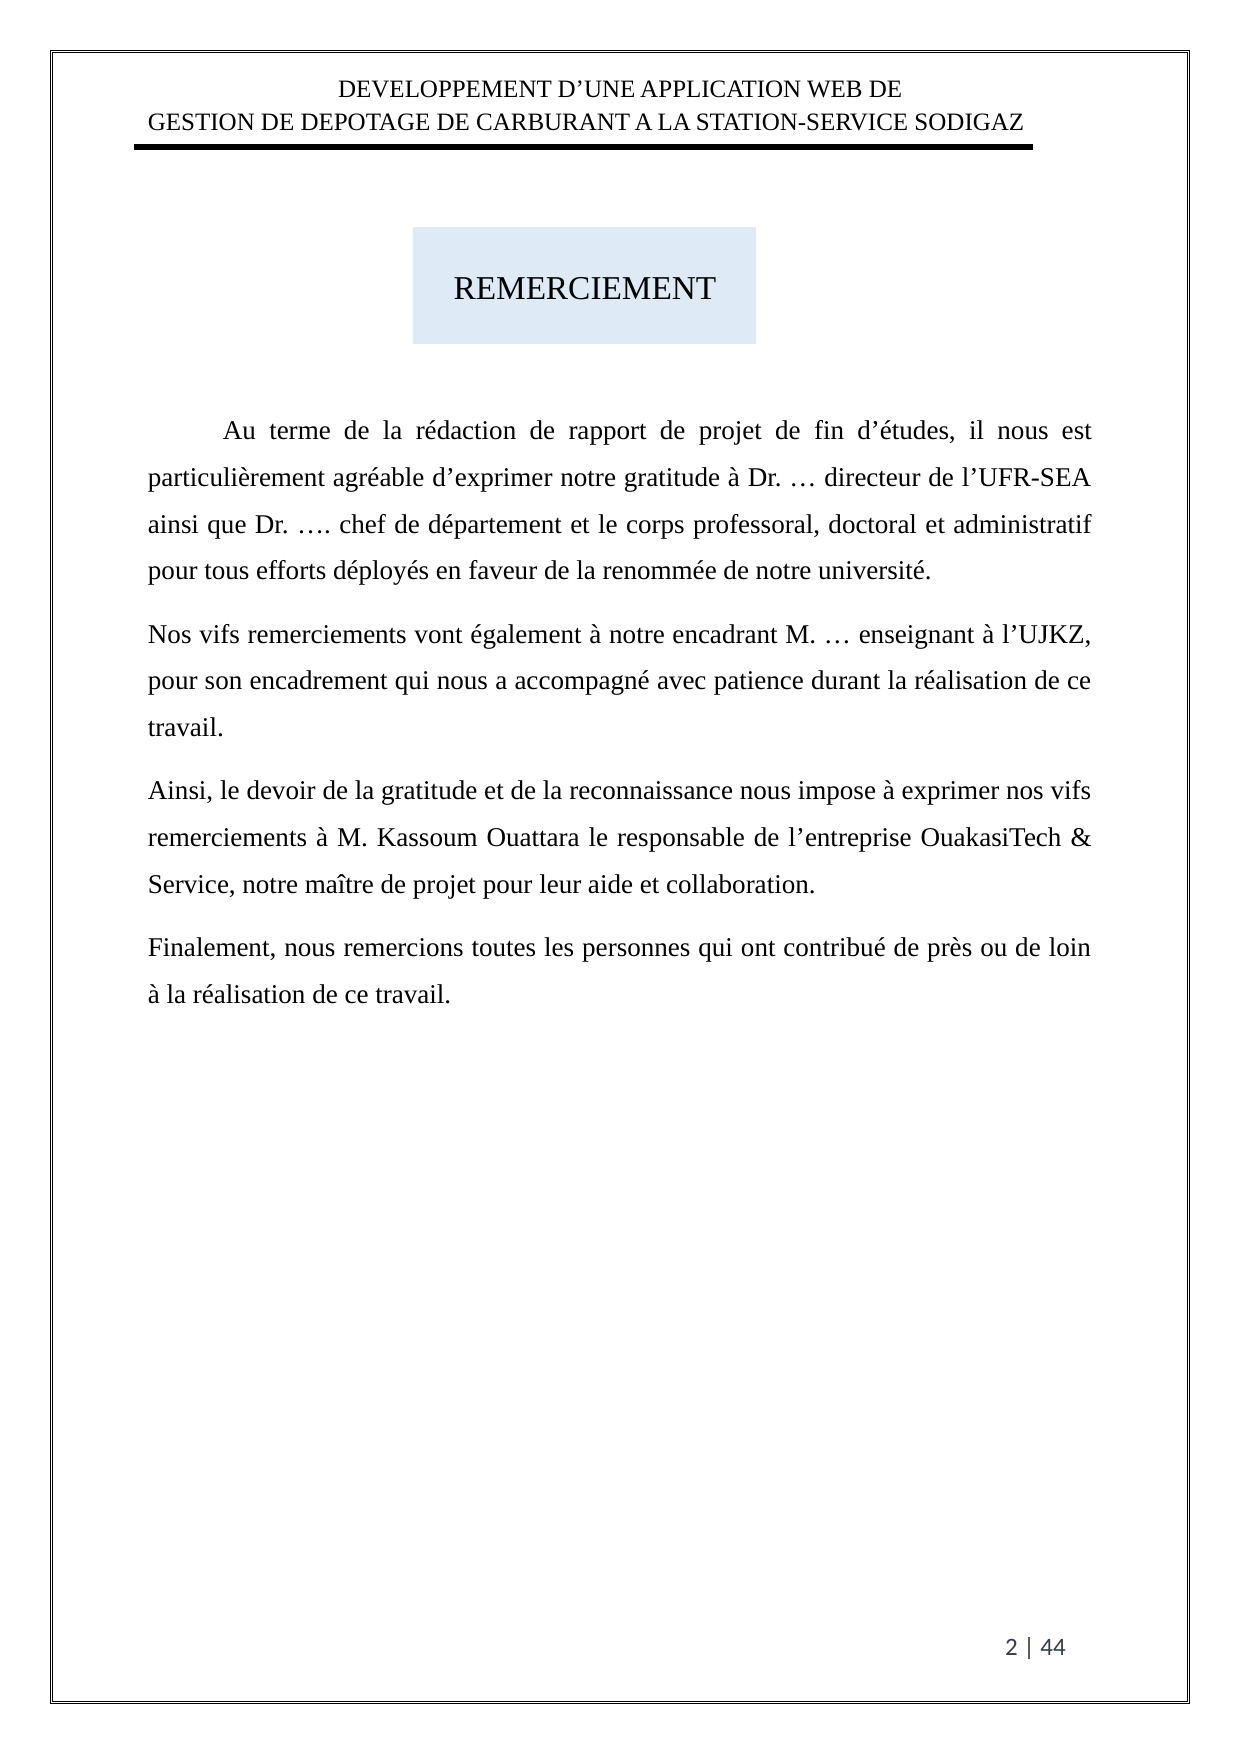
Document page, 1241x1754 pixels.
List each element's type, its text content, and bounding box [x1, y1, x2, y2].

text Au terme de la rédaction de rapport de projet de fin d’études, il nous est particulièrement agréable d’exprimer notre gratitude à Dr. … directeur de l’UFR-SEA ainsi que Dr. …. chef de département et le corps professoral, doctoral et administratif pour tous efforts déployés en faveur de la renommée de notre université. [148, 414, 1093, 586]
text Nos vifs remerciements vont également à notre encadrant M. … enseignant à l’UJKZ, pour son encadrement qui nous a accompagné avec patience durant la réalisation de ce travail. [148, 618, 1093, 742]
text Finalement, nous remercions toutes les personnes qui ont contribué de près ou de loin à la réalisation de ce travail. [148, 931, 1093, 1009]
text Ainsi, le devoir de la gratitude et de la reconnaissance nous impose à exprimer nos vifs remerciements à M. Kassoum Ouattara le responsable de l’entreprise OuakasiTech & Service, notre maître de projet pour leur aide et collaboration. [148, 774, 1093, 899]
